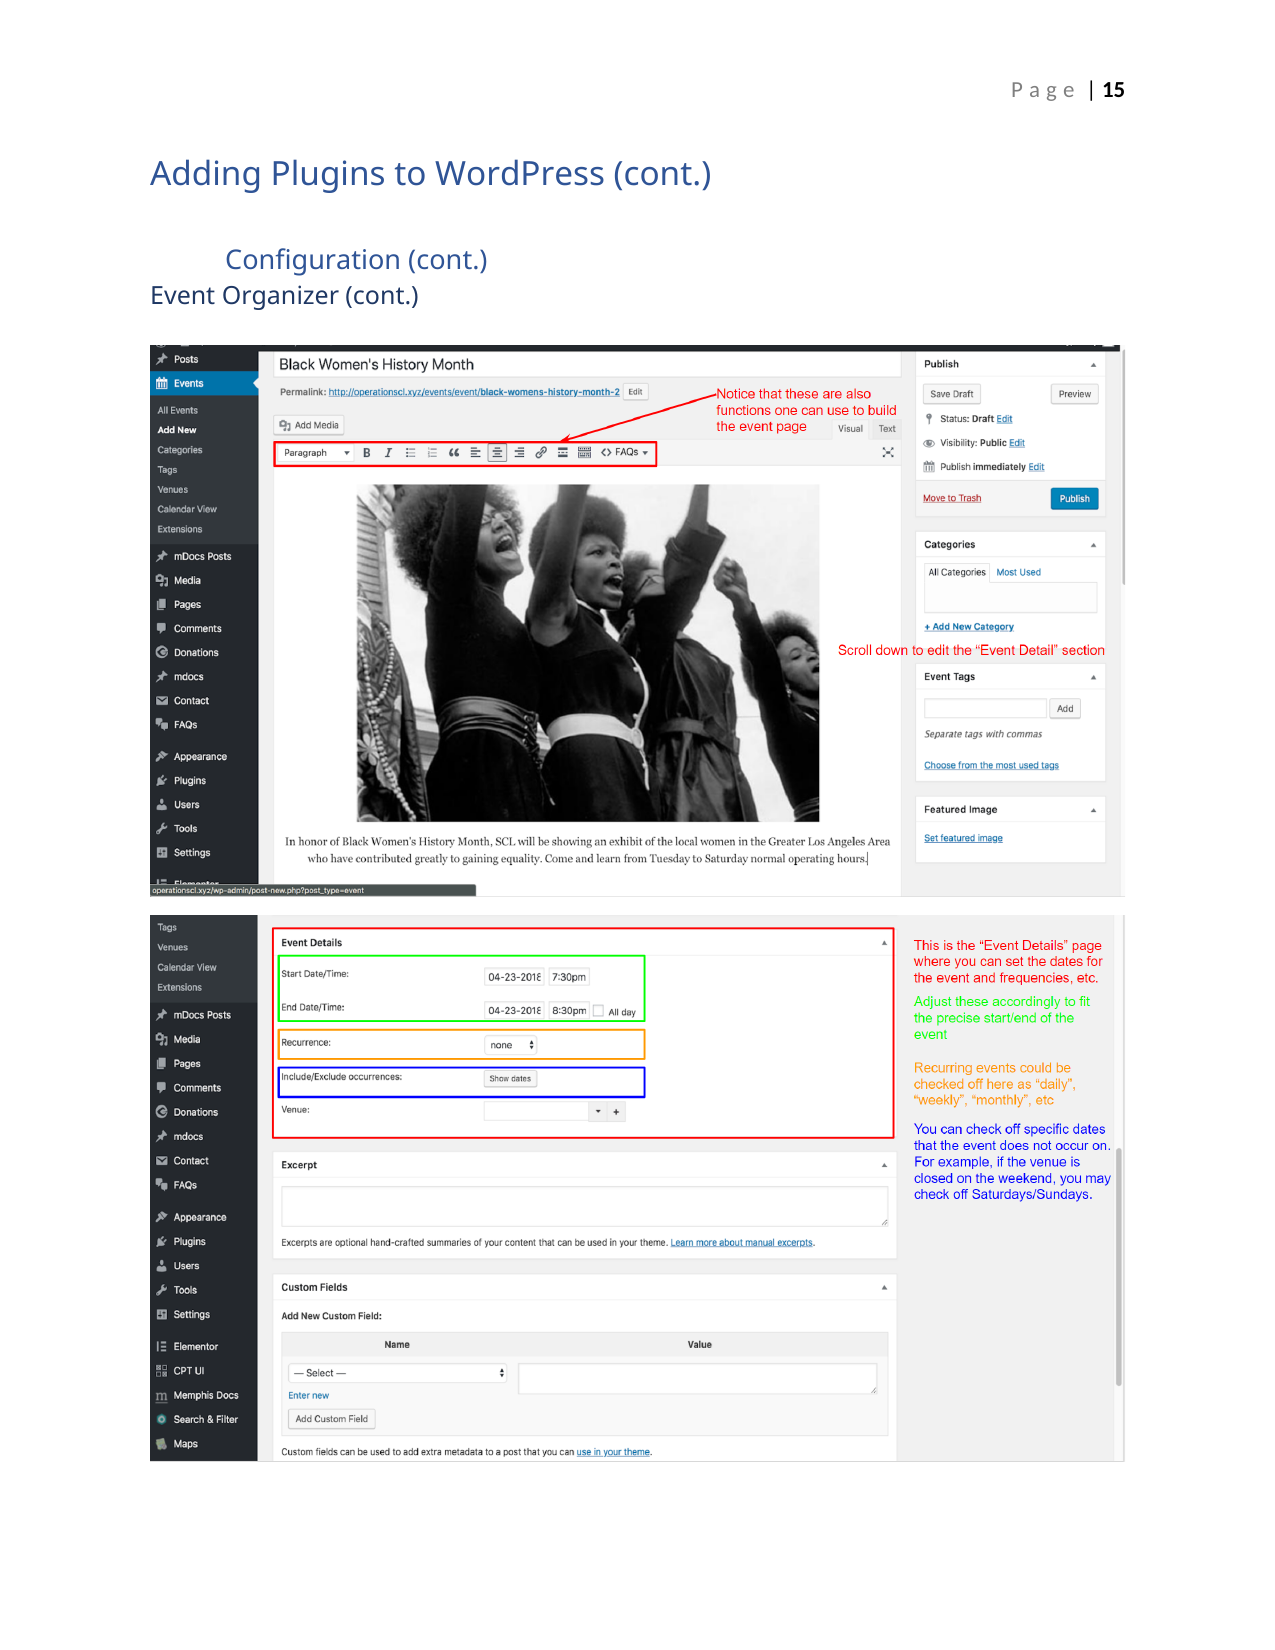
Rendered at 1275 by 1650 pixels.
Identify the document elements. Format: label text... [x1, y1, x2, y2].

picture [150, 915, 1125, 1462]
text Configuration (cont.) [150, 241, 1125, 278]
picture [156, 378, 167, 389]
picture [150, 345, 1125, 897]
text Adding Plugins to WordPress (cont.) [150, 150, 1125, 195]
picture [175, 380, 203, 387]
text Event Organizer (cont.) [150, 278, 1125, 312]
